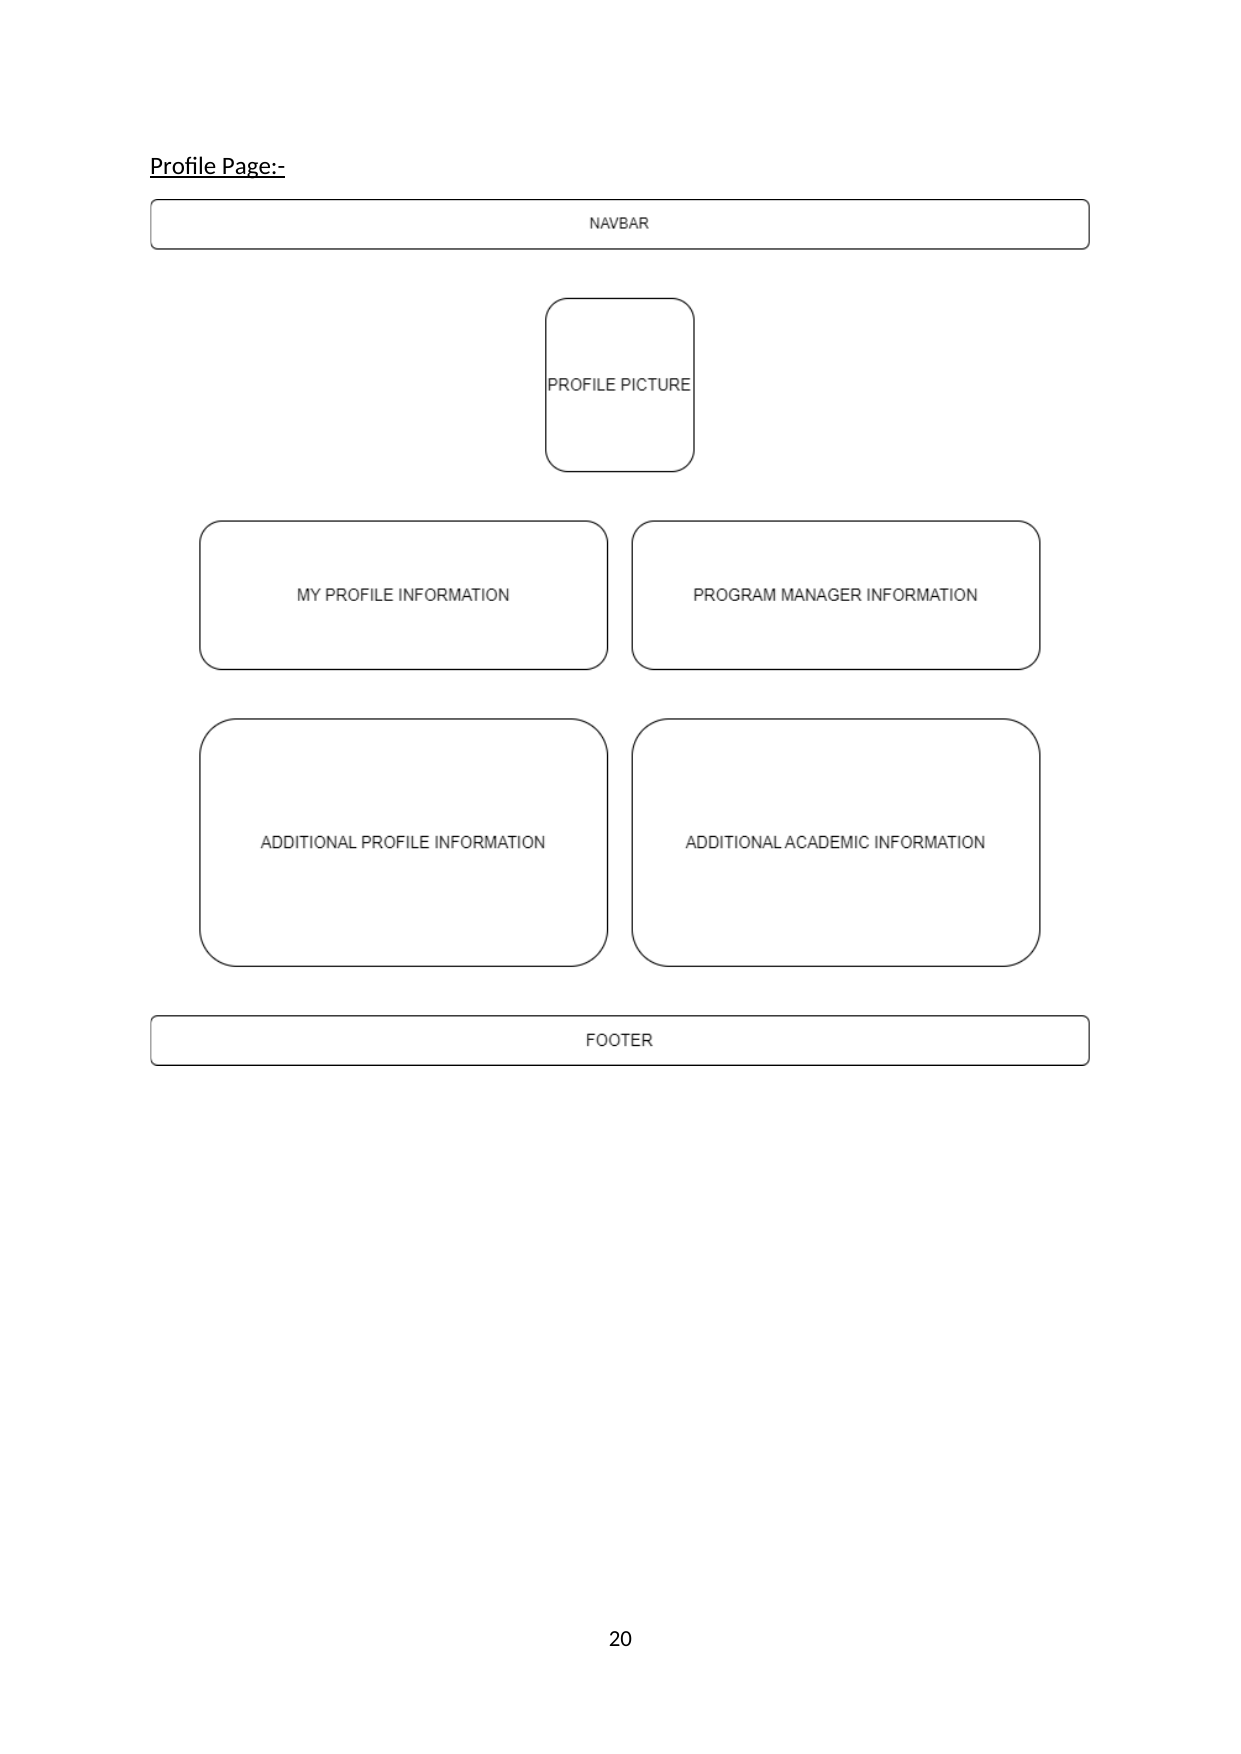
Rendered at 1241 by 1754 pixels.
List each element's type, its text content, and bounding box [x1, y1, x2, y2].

text Profile Page:- [150, 150, 1090, 181]
picture [150, 199, 1090, 1066]
